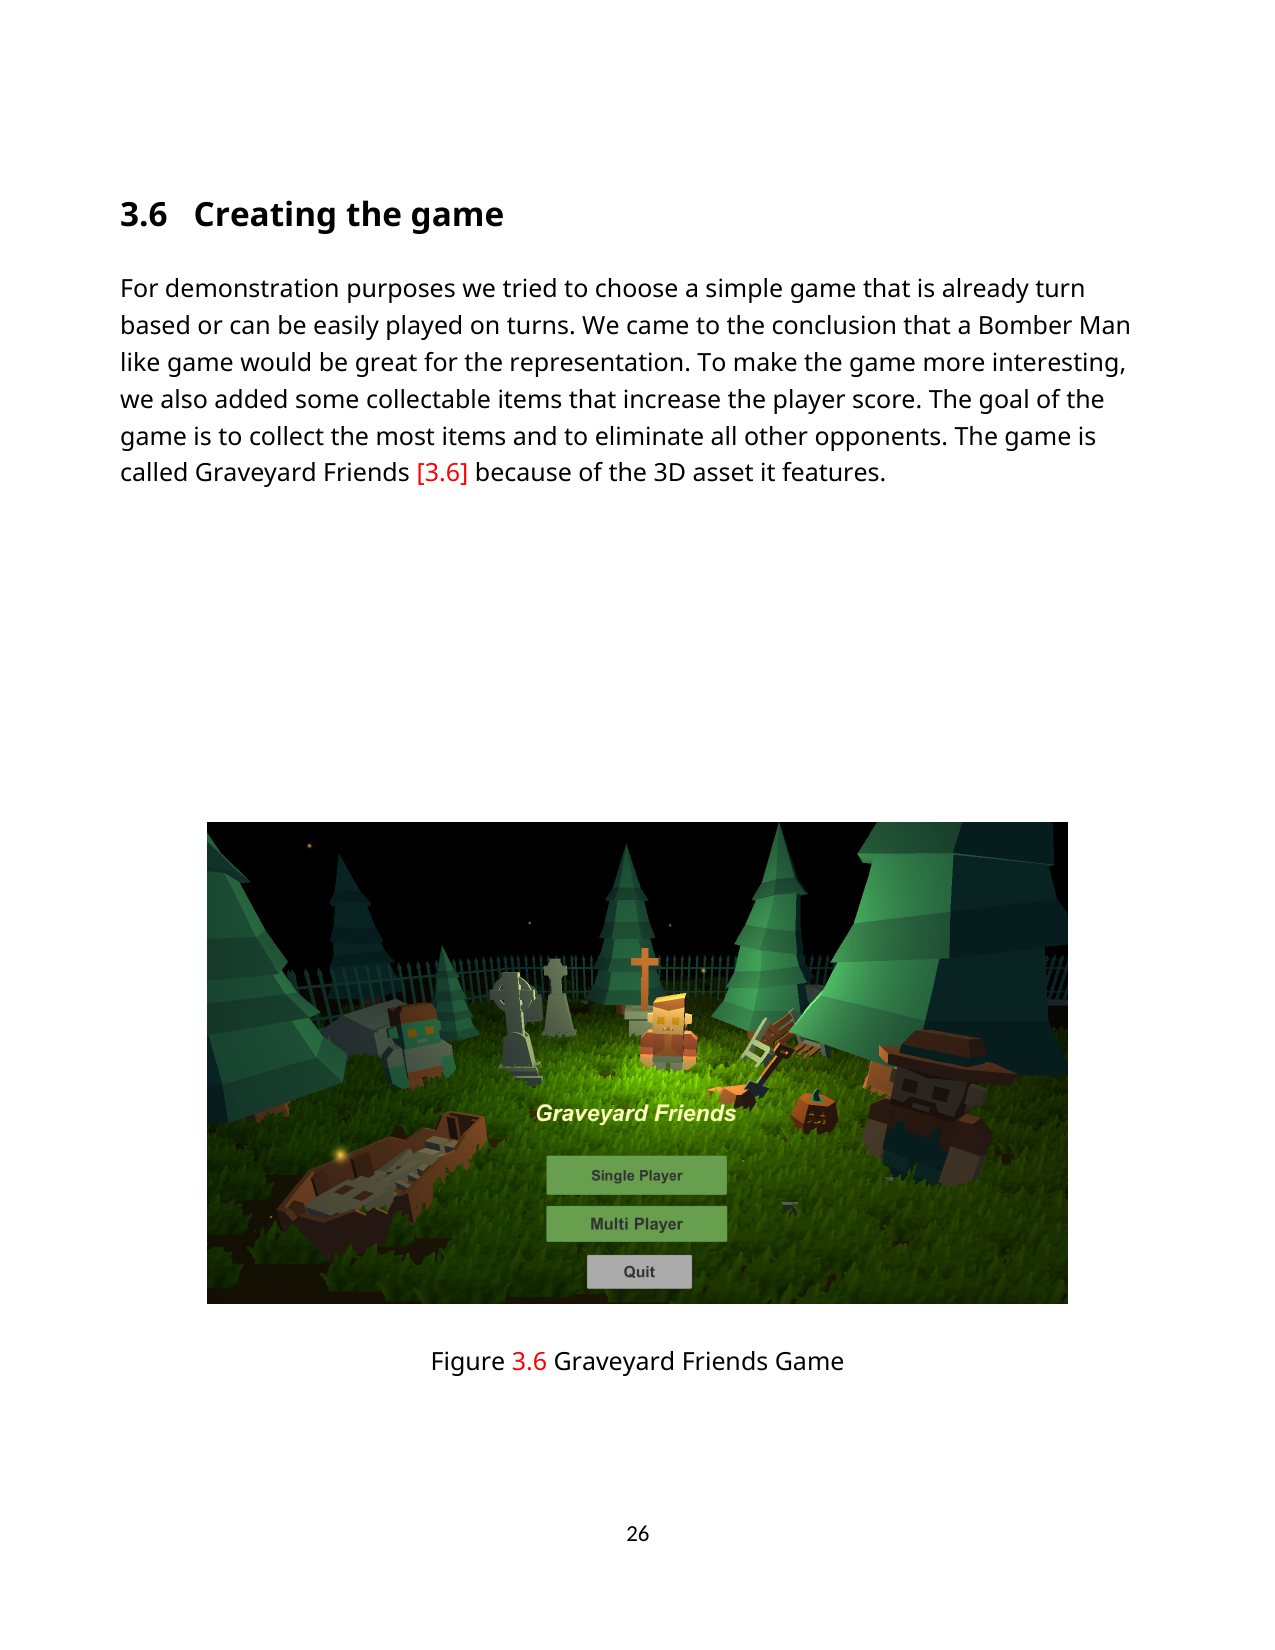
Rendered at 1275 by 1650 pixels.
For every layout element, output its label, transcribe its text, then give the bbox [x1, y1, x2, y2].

text Figure 3.6 Graveyard Friends Game [120, 1343, 1155, 1377]
picture [207, 822, 1068, 1304]
text For demonstration purposes we tried to choose a simple game that is already turn based or can be easily played on turns. We came to the conclusion that a Bomber Man like game would be great for the representation. To make the game more interesting, we also added some collectable items that increase the player score. The goal of the game is to collect the most items and to eliminate all other opponents. The game is called Graveyard Friends [3.6] because of the 3D asset it features. [120, 271, 1155, 489]
subtitle 3.6 Creating the game [120, 191, 1155, 236]
